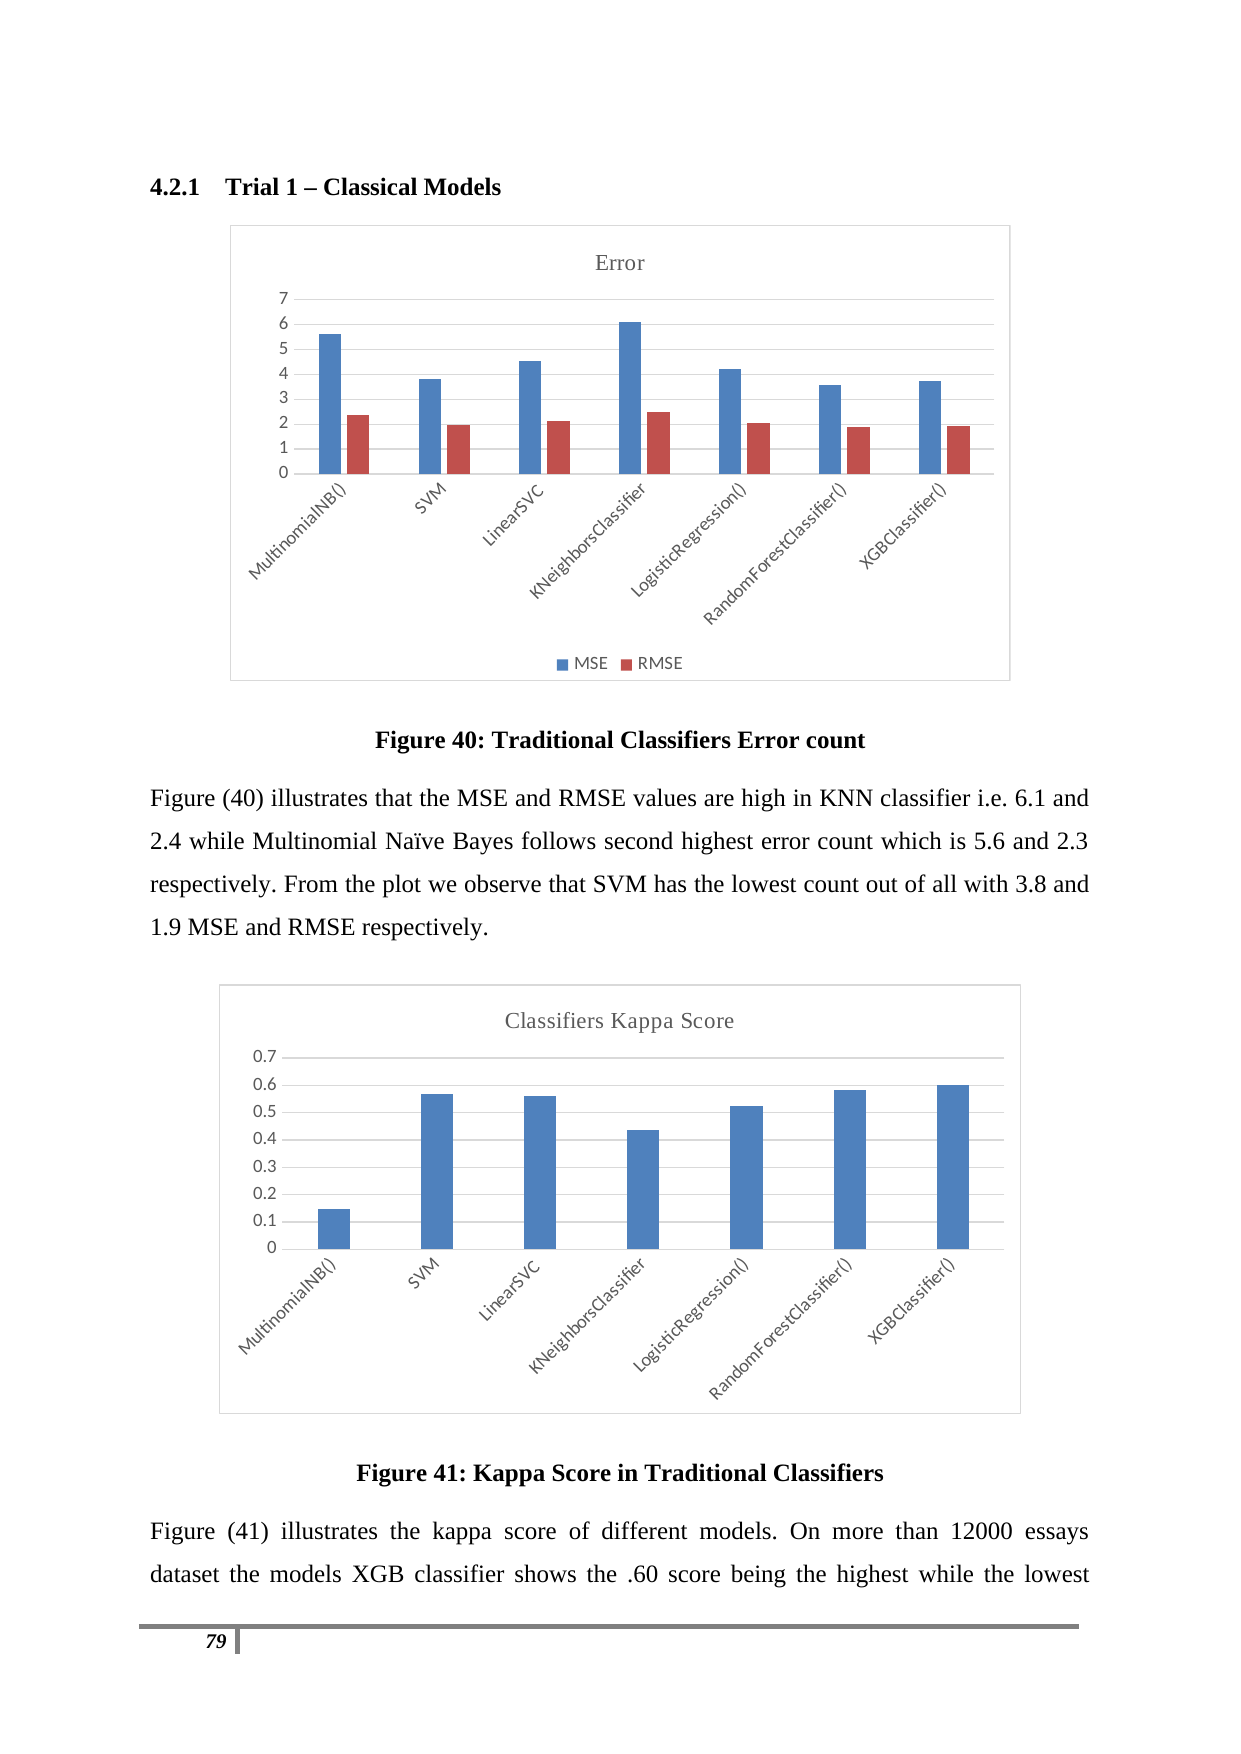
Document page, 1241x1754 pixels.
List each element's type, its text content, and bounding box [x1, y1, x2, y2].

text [150, 1516, 1090, 1588]
subtitle Trial 1 – Classical Models [150, 175, 1090, 200]
text Figure (40) illustrates that the MSE and RMSE values are high in KNN classifier i.e. 6.1 and 2.4 while Multinomial Naïve Bayes follows second highest error count which is 5.6 and 2.3 respectively. From the plot we observe that SVM has the lowest count out of all with 3.8 and 1.9 MSE and RMSE respectively. [150, 783, 1090, 941]
text Figure 41: Kappa Score in Traditional Classifiers [150, 1458, 1090, 1487]
text Figure 40: Traditional Classifiers Error count [150, 725, 1090, 753]
